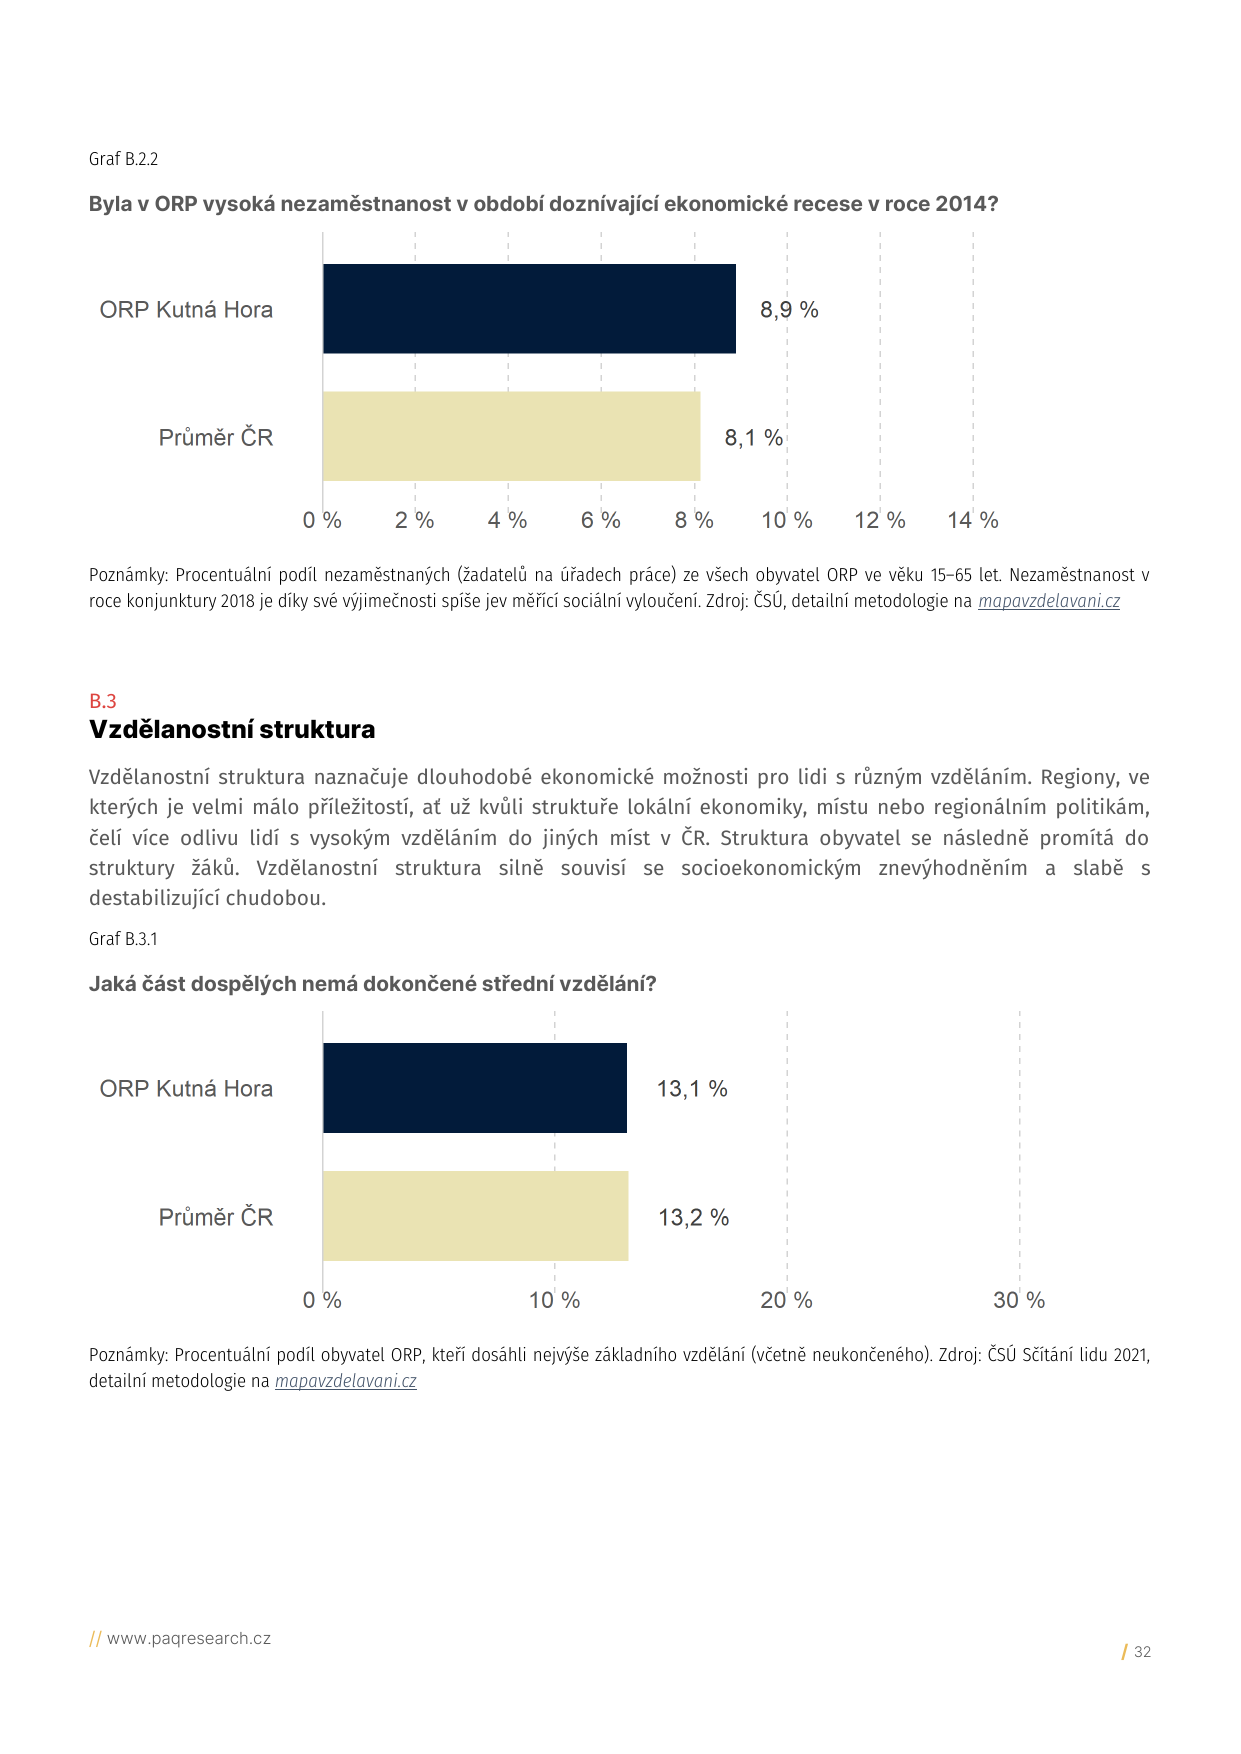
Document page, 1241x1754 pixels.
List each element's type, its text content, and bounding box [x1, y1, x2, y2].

text Jaká část dospělých nemá dokončené střední vzdělání? [89, 966, 1152, 996]
text Graf B.2.2 [89, 148, 1152, 170]
text B.3 [89, 684, 1152, 714]
text Poznámky: Procentuální podíl obyvatel ORP, kteří dosáhli nejvýše základního vzdělání (včetně neukončeného). Zdroj: ČSÚ Sčítání lidu 2021, detailní metodologie na mapavzdelavani.cz [89, 1344, 1152, 1392]
subtitle Vzdělanostní struktura [89, 714, 1152, 744]
text Graf B.3.1 [89, 927, 1152, 950]
text Byla v ORP vysoká nezaměstnanost v období doznívající ekonomické recese v roce 2014? [89, 186, 1152, 216]
text Vzdělanostní struktura naznačuje dlouhodobé ekonomické možnosti pro lidi s různým vzděláním. Regiony, ve kterých je velmi málo příležitostí, ať už kvůli struktuře lokální ekonomiky, místu nebo regionálním politikám, čelí více odlivu lidí s vysokým vzděláním do jiných míst v ČR. Struktura obyvatel se následně promítá do struktury žáků. Vzdělanostní struktura silně souvisí se socioekonomickým znevýhodněním a slabě s destabilizující chudobou. [89, 760, 1152, 911]
text Poznámky: Procentuální podíl nezaměstnaných (žadatelů na úřadech práce) ze všech obyvatel ORP ve věku 15–65 let. Nezaměstnanost v roce konjunktury 2018 je díky své výjimečnosti spíše jev měřící sociální vyloučení. Zdroj: ČSÚ, detailní metodologie na mapavzdelavani.cz [89, 564, 1152, 613]
picture [88, 996, 1139, 1328]
picture [88, 216, 1139, 548]
